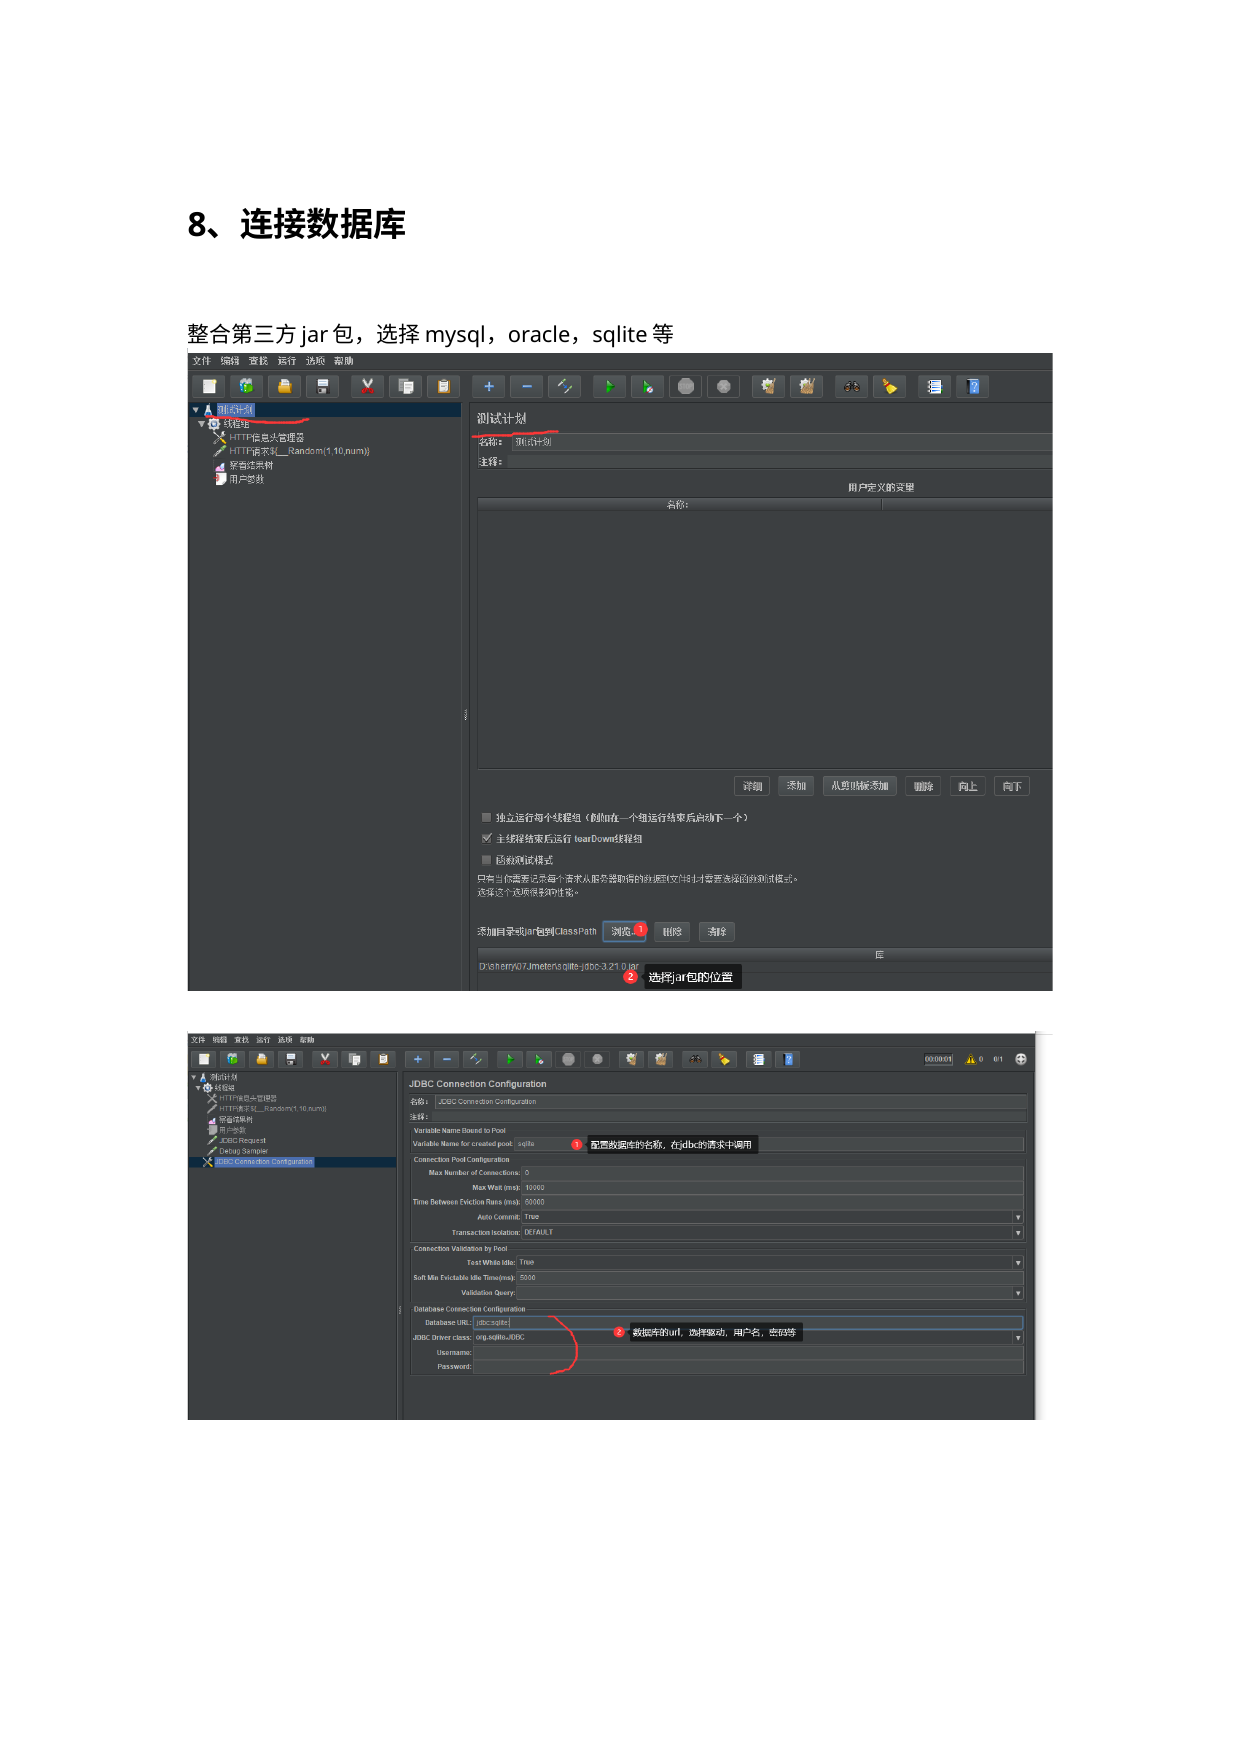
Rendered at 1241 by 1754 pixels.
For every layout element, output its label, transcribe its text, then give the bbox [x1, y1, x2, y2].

subtitle 8、连接数据库 [187, 189, 1053, 254]
text 整合第三方jar包，选择mysql，oracle，sqlite等 [187, 316, 1053, 348]
picture [187, 1031, 1053, 1420]
picture [187, 348, 1053, 991]
